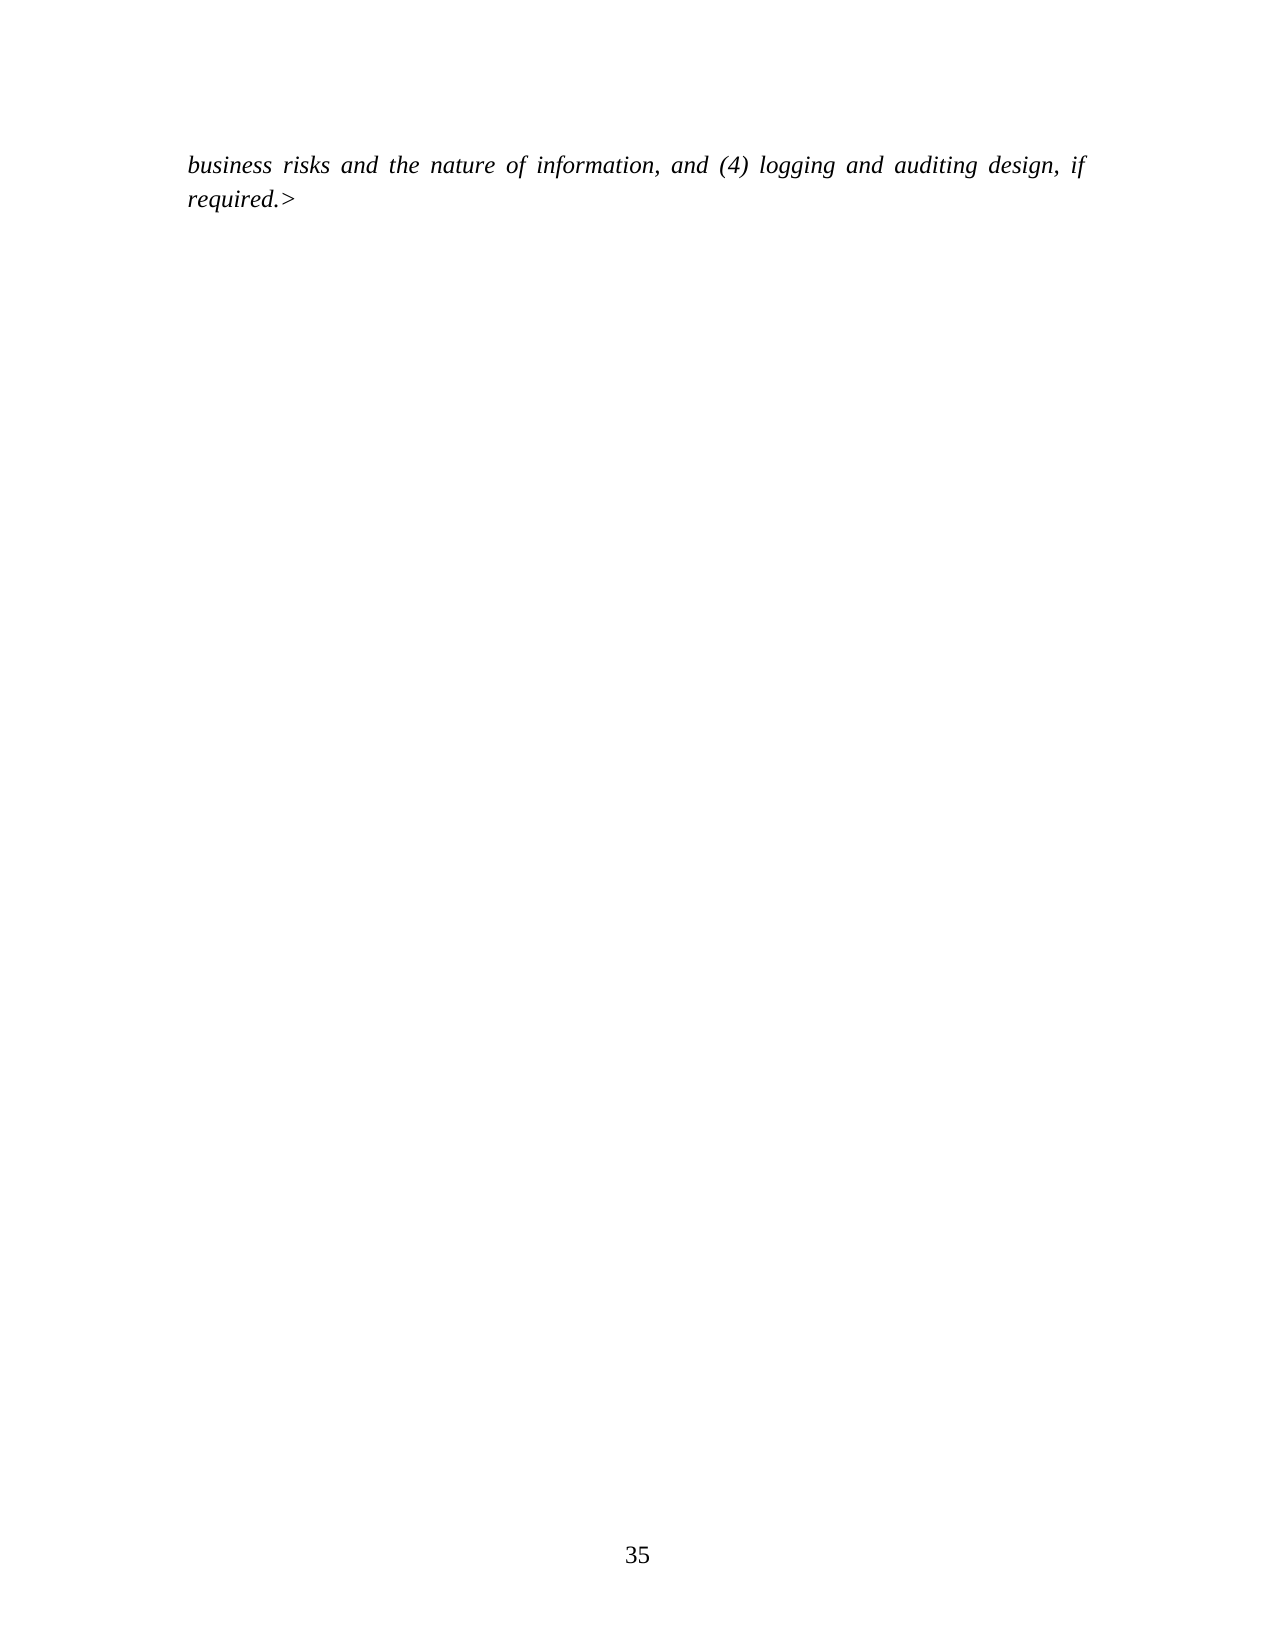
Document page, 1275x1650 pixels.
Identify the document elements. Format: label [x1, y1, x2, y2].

text [187, 150, 1087, 213]
